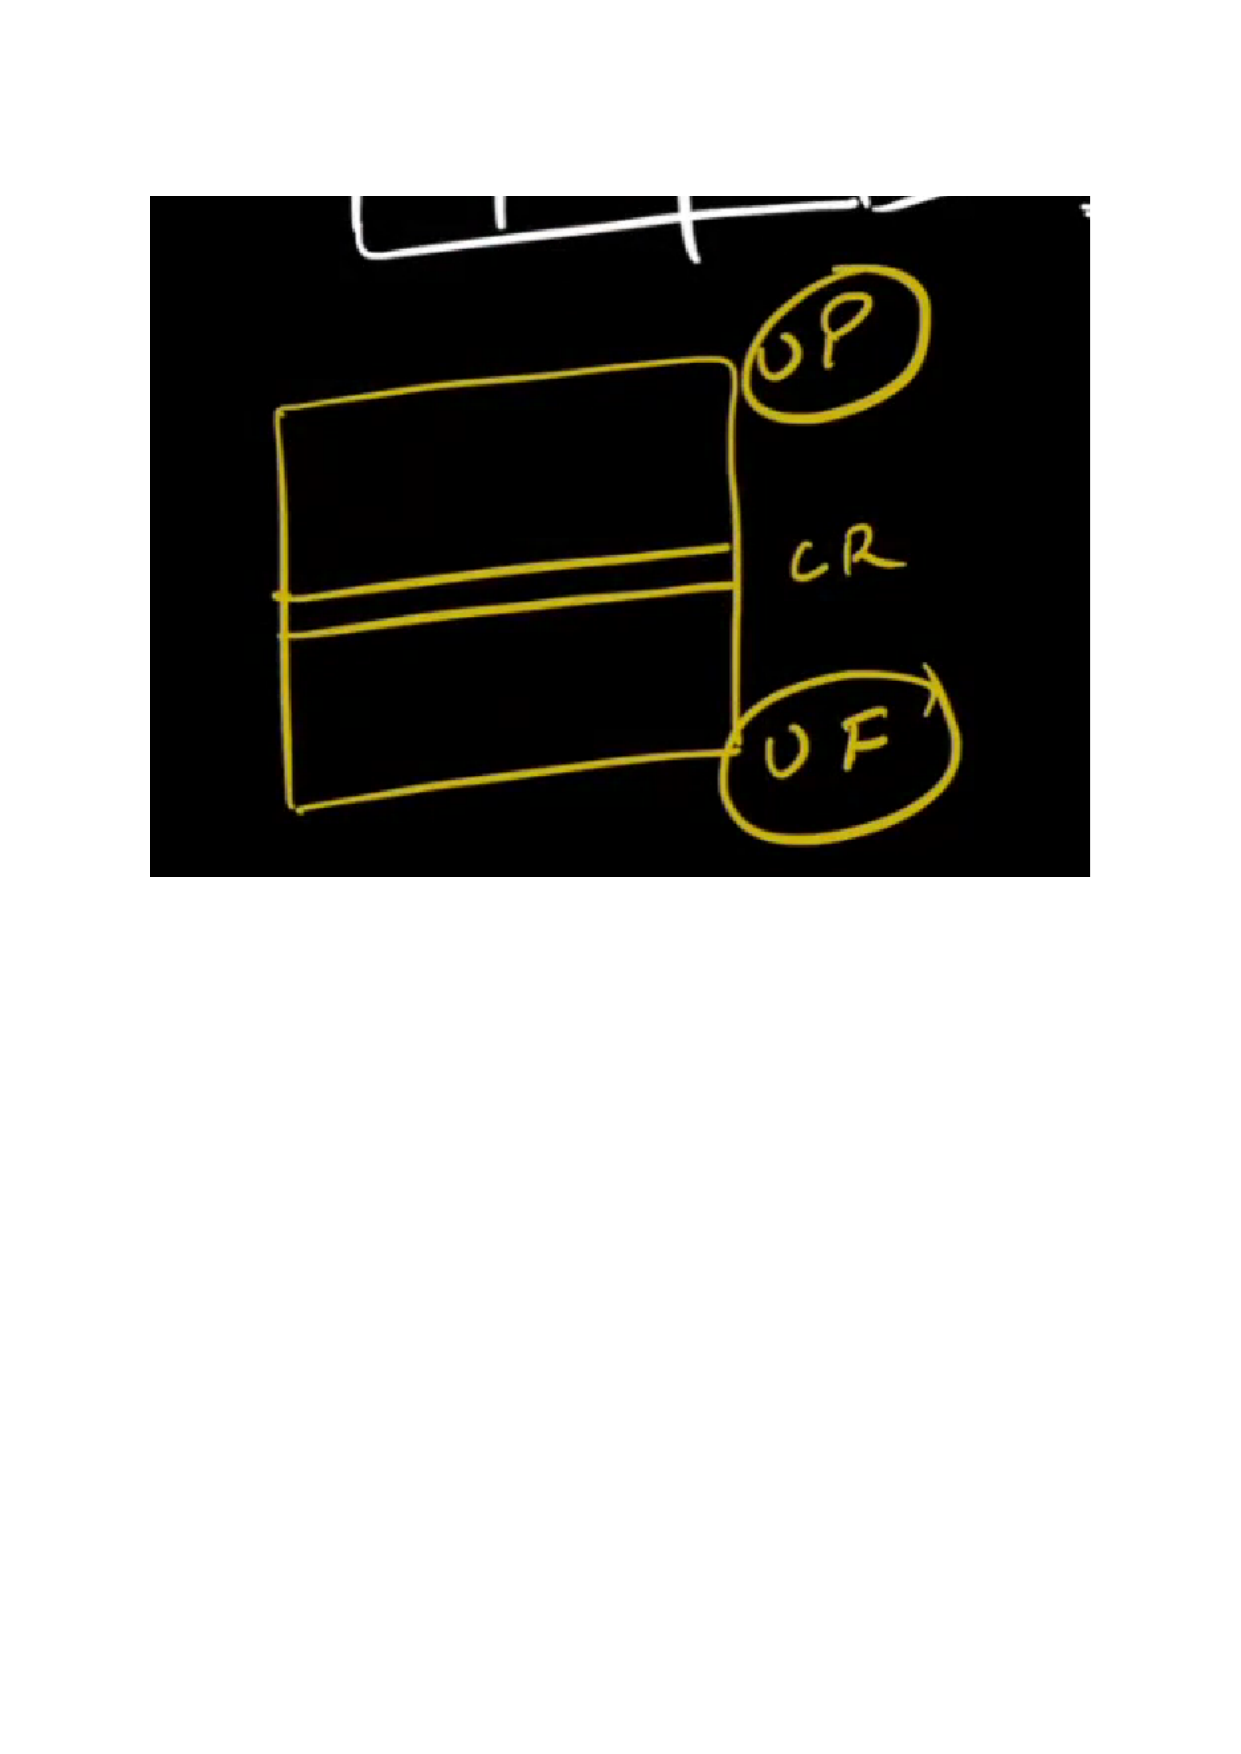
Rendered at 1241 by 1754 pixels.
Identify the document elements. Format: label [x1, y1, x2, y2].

picture [150, 196, 1091, 877]
